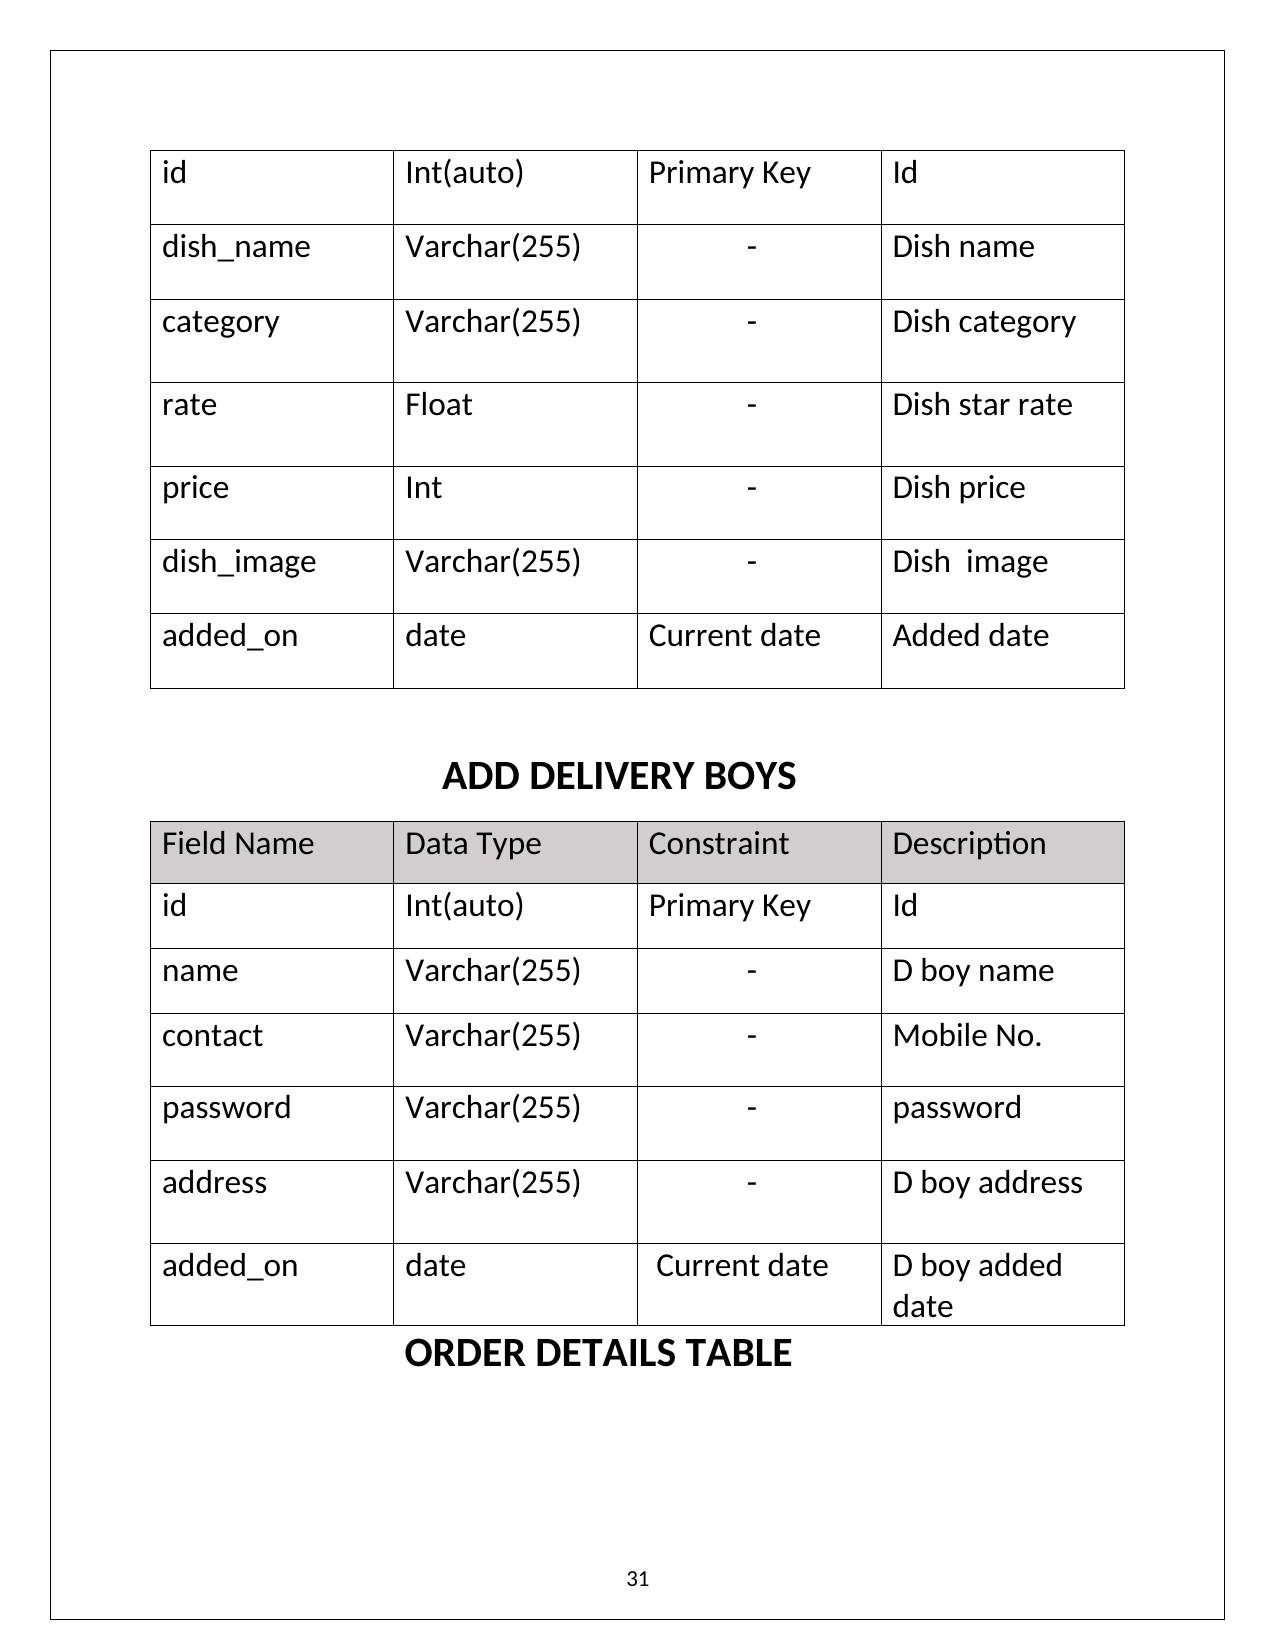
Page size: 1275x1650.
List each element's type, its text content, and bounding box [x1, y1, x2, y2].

table_cell Int(auto) [394, 151, 637, 224]
table_cell dish_image [151, 540, 393, 612]
table_cell Dish price [882, 467, 1124, 538]
table_cell contact [151, 1014, 393, 1086]
table_cell added_on [151, 614, 393, 687]
table_cell address [151, 1161, 393, 1243]
table_cell name [151, 949, 393, 1012]
table_cell Dish star rate [882, 383, 1124, 466]
table_cell price [151, 467, 393, 538]
table_cell - [638, 225, 881, 299]
table_cell Primary Key [638, 884, 881, 948]
table_cell - [638, 1161, 881, 1243]
table_cell date [394, 614, 637, 687]
table_cell Varchar(255) [394, 300, 637, 382]
table_cell Varchar(255) [394, 1161, 637, 1243]
table_cell Float [394, 383, 637, 466]
table_cell Id [882, 151, 1124, 224]
table_header Data Type [394, 822, 637, 883]
table_header Description [882, 822, 1124, 883]
table_cell Int [394, 467, 637, 538]
table_cell date [394, 1244, 637, 1325]
table_cell Dish category [882, 300, 1124, 382]
table_cell password [151, 1087, 393, 1160]
table_cell Current date [638, 614, 881, 687]
table_cell id [151, 151, 393, 224]
table_cell Id [882, 884, 1124, 948]
table_cell - [638, 1087, 881, 1160]
table_cell dish_name [151, 225, 393, 299]
table_cell id [151, 884, 393, 948]
table_cell - [638, 467, 881, 538]
table_cell D boy address [882, 1161, 1124, 1243]
table_cell Varchar(255) [394, 1087, 637, 1160]
table_cell - [638, 383, 881, 466]
table_cell Primary Key [638, 151, 881, 224]
table_cell Int(auto) [394, 884, 637, 948]
table_cell - [638, 300, 881, 382]
table_header Field Name [151, 822, 393, 883]
table_cell Added date [882, 614, 1124, 687]
table_cell Varchar(255) [394, 225, 637, 299]
table_cell Varchar(255) [394, 1014, 637, 1086]
table_cell - [638, 949, 881, 1012]
table_header Constraint [638, 822, 881, 883]
table_cell rate [151, 383, 393, 466]
table_cell Mobile No. [882, 1014, 1124, 1086]
table_cell Current date [638, 1244, 881, 1325]
table_cell - [638, 540, 881, 612]
table_cell D boy name [882, 949, 1124, 1012]
text ORDER DETAILS TABLE [150, 1326, 1125, 1377]
table_cell Varchar(255) [394, 949, 637, 1012]
text ADD DELIVERY BOYS [150, 749, 1125, 800]
table_cell - [638, 1014, 881, 1086]
table_cell D boy added date [882, 1244, 1124, 1325]
table_cell Varchar(255) [394, 540, 637, 612]
table_cell added_on [151, 1244, 393, 1325]
table_cell Dish image [882, 540, 1124, 612]
table_cell category [151, 300, 393, 382]
table_cell password [882, 1087, 1124, 1160]
table_cell Dish name [882, 225, 1124, 299]
